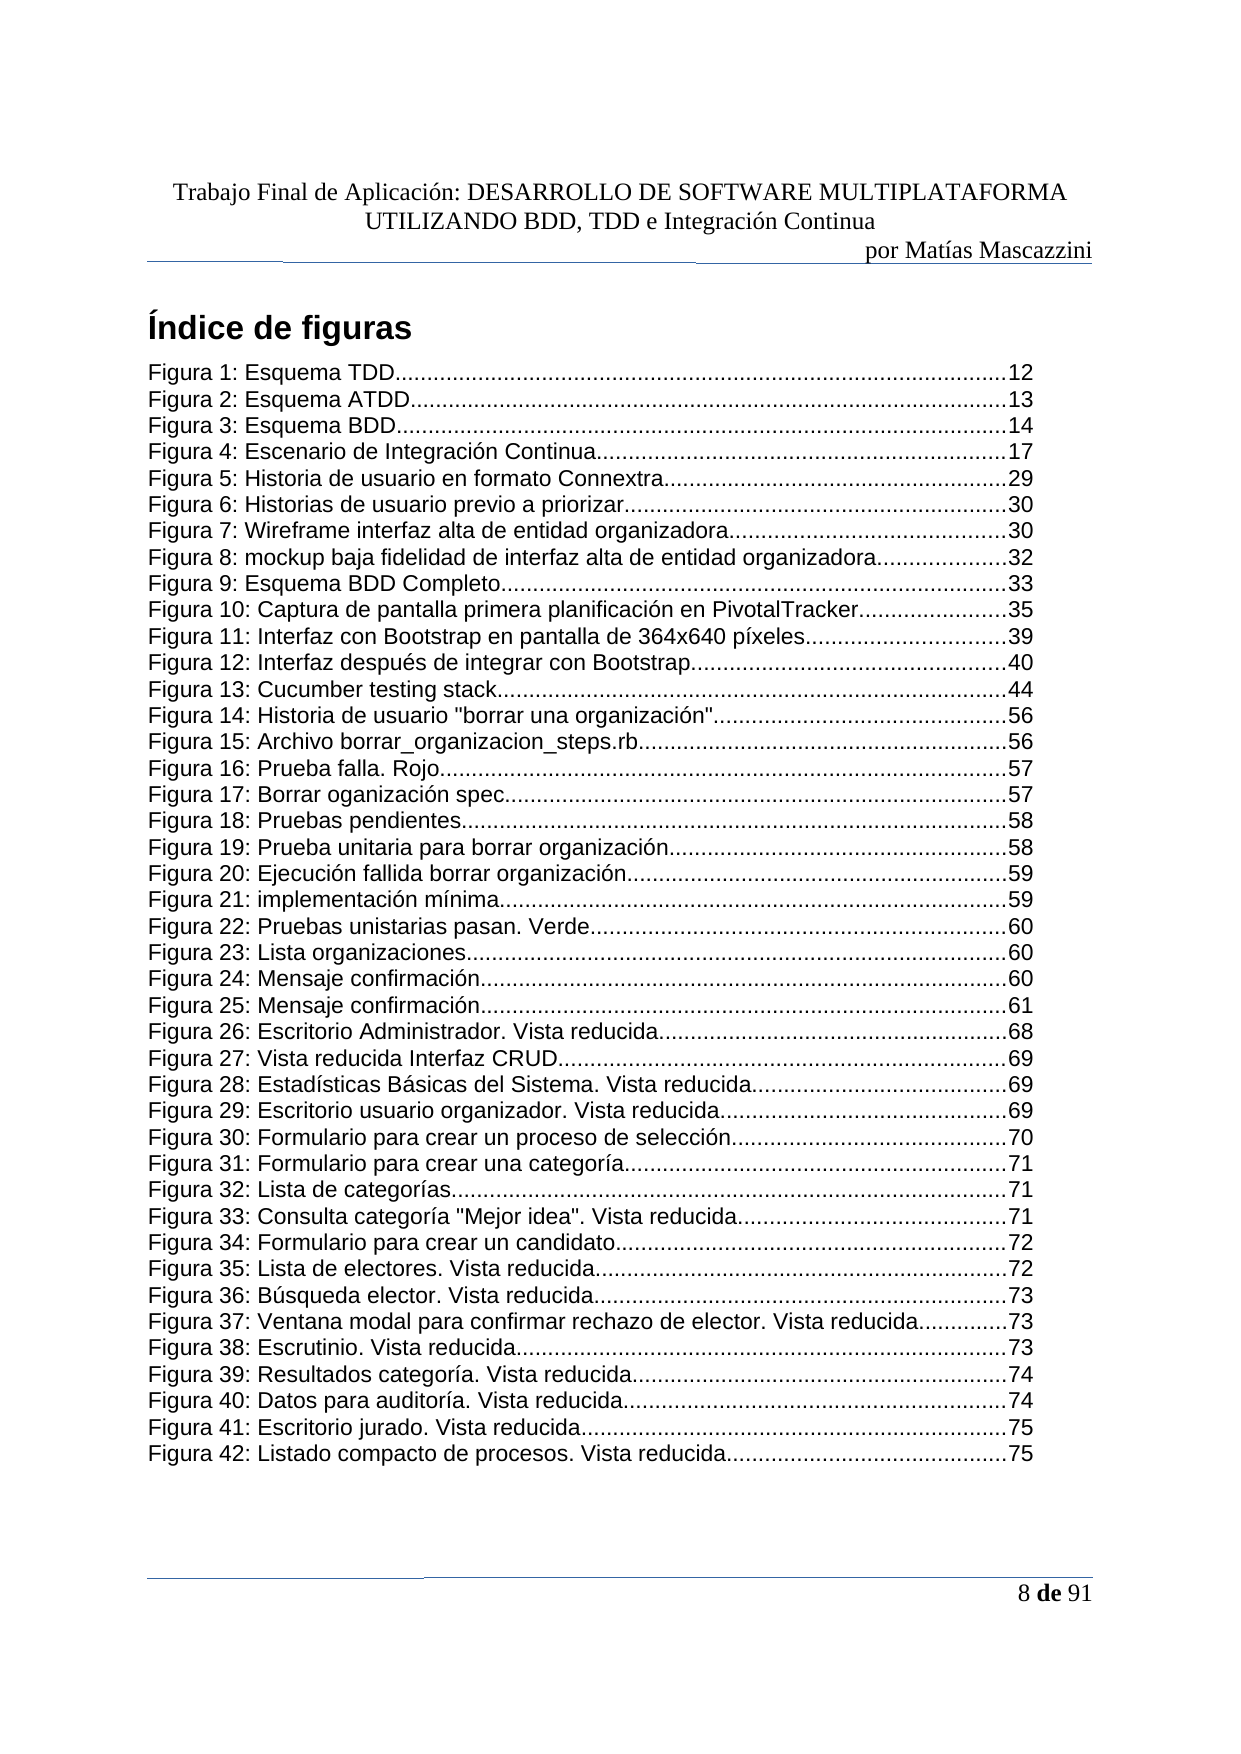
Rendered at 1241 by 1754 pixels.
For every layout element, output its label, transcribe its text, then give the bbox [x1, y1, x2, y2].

text Figura 21: implementación mínima 59 [148, 886, 1093, 913]
text Figura 14: Historia de usuario "borrar una organización" 56 [148, 702, 1093, 728]
text Figura 9: Esquema BDD Completo. 33 [148, 570, 1093, 596]
text Figura 4: Escenario de Integración Continua 17 [148, 438, 1093, 465]
text Figura 42: Listado compacto de procesos. Vista reducida 75 [148, 1440, 1093, 1466]
text Figura 30: Formulario para crear un proceso de selección. 70 [148, 1123, 1093, 1150]
text Índice de figuras [148, 308, 1093, 347]
text Figura 36: Búsqueda elector. Vista reducida. 73 [148, 1282, 1093, 1308]
text Figura 28: Estadísticas Básicas del Sistema. Vista reducida 69 [148, 1071, 1093, 1097]
text Figura 16: Prueba falla. Rojo. 57 [148, 754, 1093, 781]
text Figura 7: Wireframe interfaz alta de entidad organizadora 30 [148, 517, 1093, 544]
text Figura 38: Escrutinio. Vista reducida. 73 [148, 1334, 1093, 1361]
text Figura 22: Pruebas unistarias pasan. Verde 60 [148, 913, 1093, 939]
text Figura 3: Esquema BDD 14 [148, 412, 1093, 438]
text Figura 34: Formulario para crear un candidato. 72 [148, 1229, 1093, 1255]
text Figura 29: Escritorio usuario organizador. Vista reducida. 69 [148, 1097, 1093, 1123]
text Figura 35: Lista de electores. Vista reducida. 72 [148, 1255, 1093, 1282]
text Figura 32: Lista de categorías. 71 [148, 1176, 1093, 1203]
text Figura 17: Borrar oganización spec 57 [148, 781, 1093, 807]
text Figura 8: mockup baja fidelidad de interfaz alta de entidad organizadora 32 [148, 544, 1093, 570]
text Figura 11: Interfaz con Bootstrap en pantalla de 364x640 píxeles 39 [148, 623, 1093, 649]
text Figura 19: Prueba unitaria para borrar organización 58 [148, 834, 1093, 860]
text Figura 26: Escritorio Administrador. Vista reducida. 68 [148, 1018, 1093, 1044]
text Figura 23: Lista organizaciones 60 [148, 939, 1093, 965]
text Figura 31: Formulario para crear una categoría. 71 [148, 1150, 1093, 1176]
text Figura 39: Resultados categoría. Vista reducida. 74 [148, 1361, 1093, 1387]
text Figura 27: Vista reducida Interfaz CRUD 69 [148, 1044, 1093, 1071]
text Figura 24: Mensaje confirmación 60 [148, 965, 1093, 992]
text Figura 5: Historia de usuario en formato Connextra 29 [148, 465, 1093, 491]
text Figura 10: Captura de pantalla primera planificación en PivotalTracker 35 [148, 596, 1093, 623]
text Figura 25: Mensaje confirmación. 61 [148, 992, 1093, 1018]
text Figura 15: Archivo borrar_organizacion_steps.rb 56 [148, 728, 1093, 754]
text Figura 13: Cucumber testing stack. 44 [148, 676, 1093, 702]
text Figura 6: Historias de usuario previo a priorizar 30 [148, 491, 1093, 517]
text Figura 12: Interfaz después de integrar con Bootstrap 40 [148, 649, 1093, 676]
text Figura 33: Consulta categoría "Mejor idea". Vista reducida. 71 [148, 1203, 1093, 1229]
text Figura 37: Ventana modal para confirmar rechazo de elector. Vista reducida. 73 [148, 1308, 1093, 1334]
text Figura 41: Escritorio jurado. Vista reducida. 75 [148, 1413, 1093, 1440]
text Figura 18: Pruebas pendientes 58 [148, 807, 1093, 834]
text Figura 2: Esquema ATDD 13 [148, 386, 1093, 412]
text Figura 1: Esquema TDD 12 [148, 359, 1093, 386]
text Figura 40: Datos para auditoría. Vista reducida. 74 [148, 1387, 1093, 1413]
text Figura 20: Ejecución fallida borrar organización 59 [148, 860, 1093, 886]
